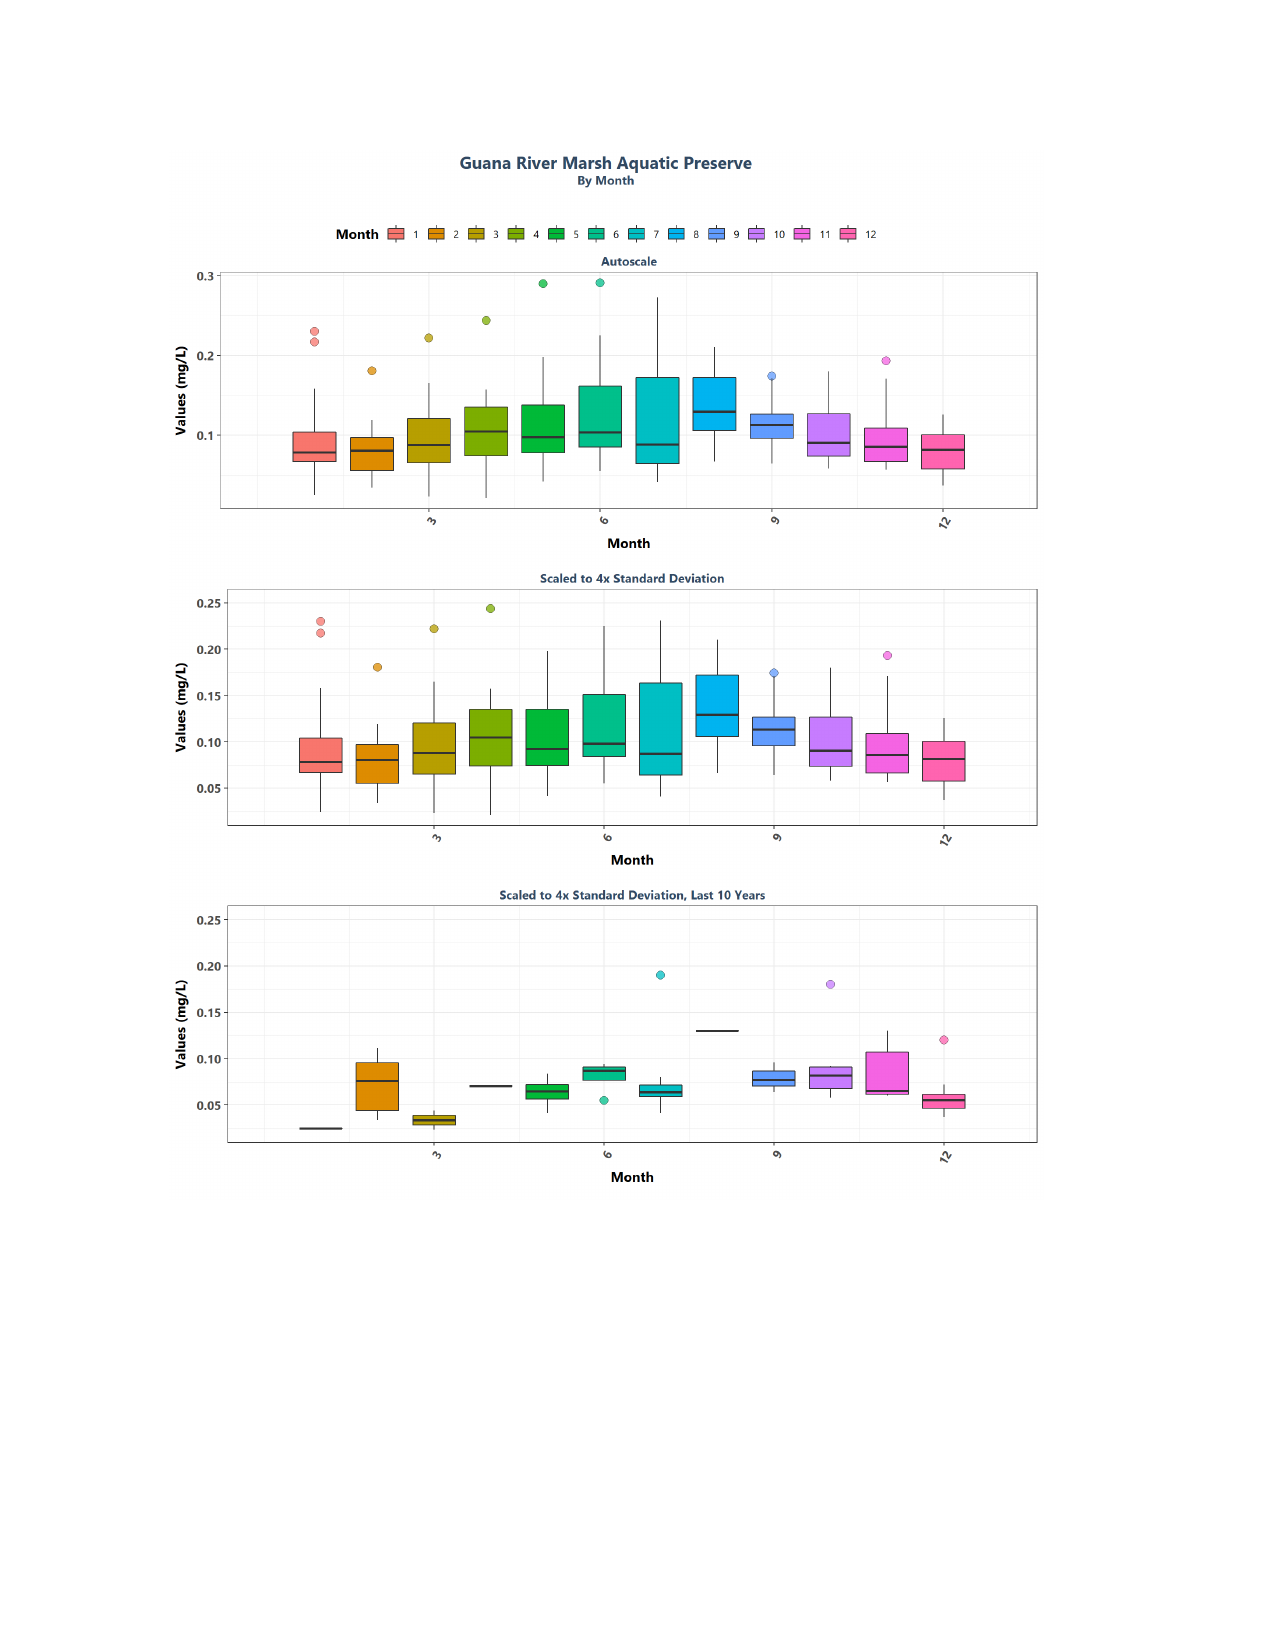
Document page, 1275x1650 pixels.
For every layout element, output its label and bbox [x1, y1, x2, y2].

picture [168, 150, 1044, 1200]
